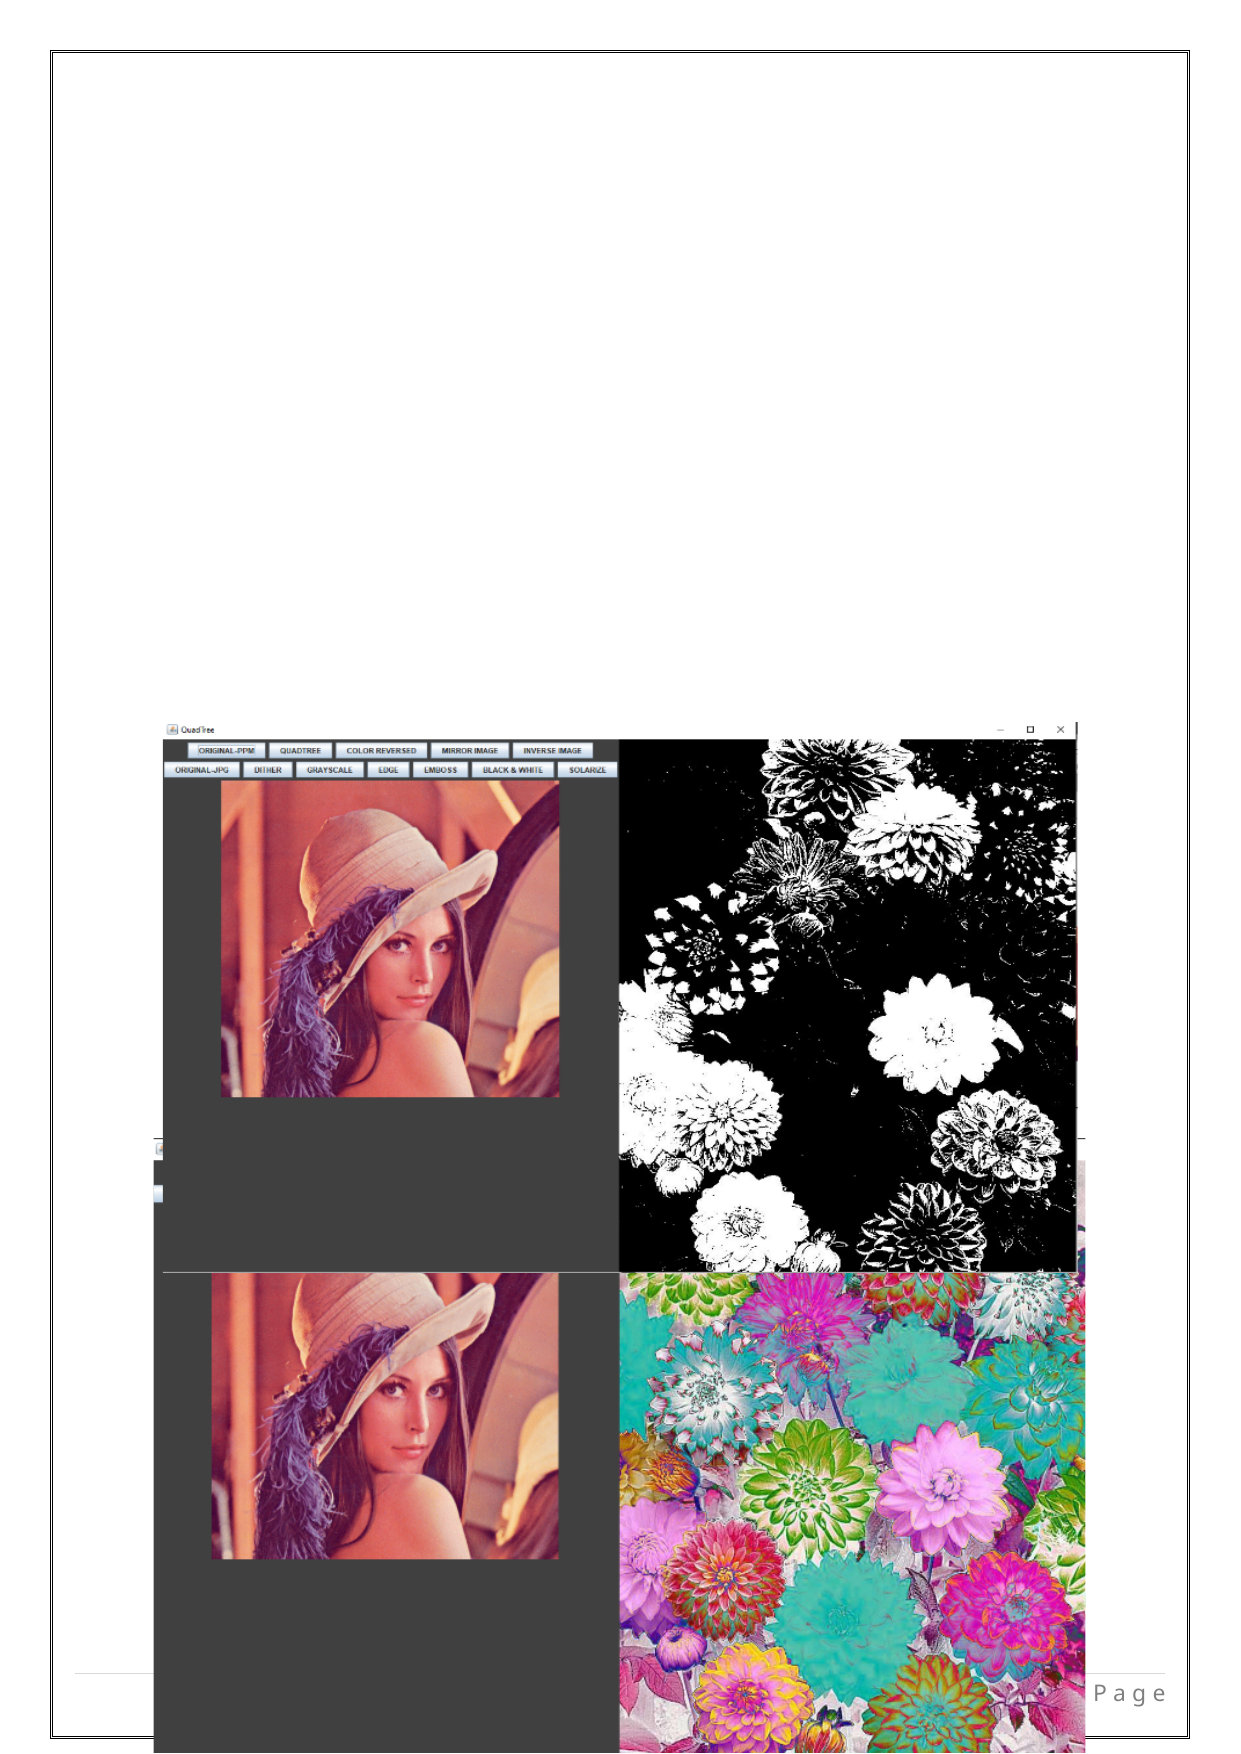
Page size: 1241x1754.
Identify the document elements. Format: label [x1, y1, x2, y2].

picture [151, 722, 1084, 1751]
